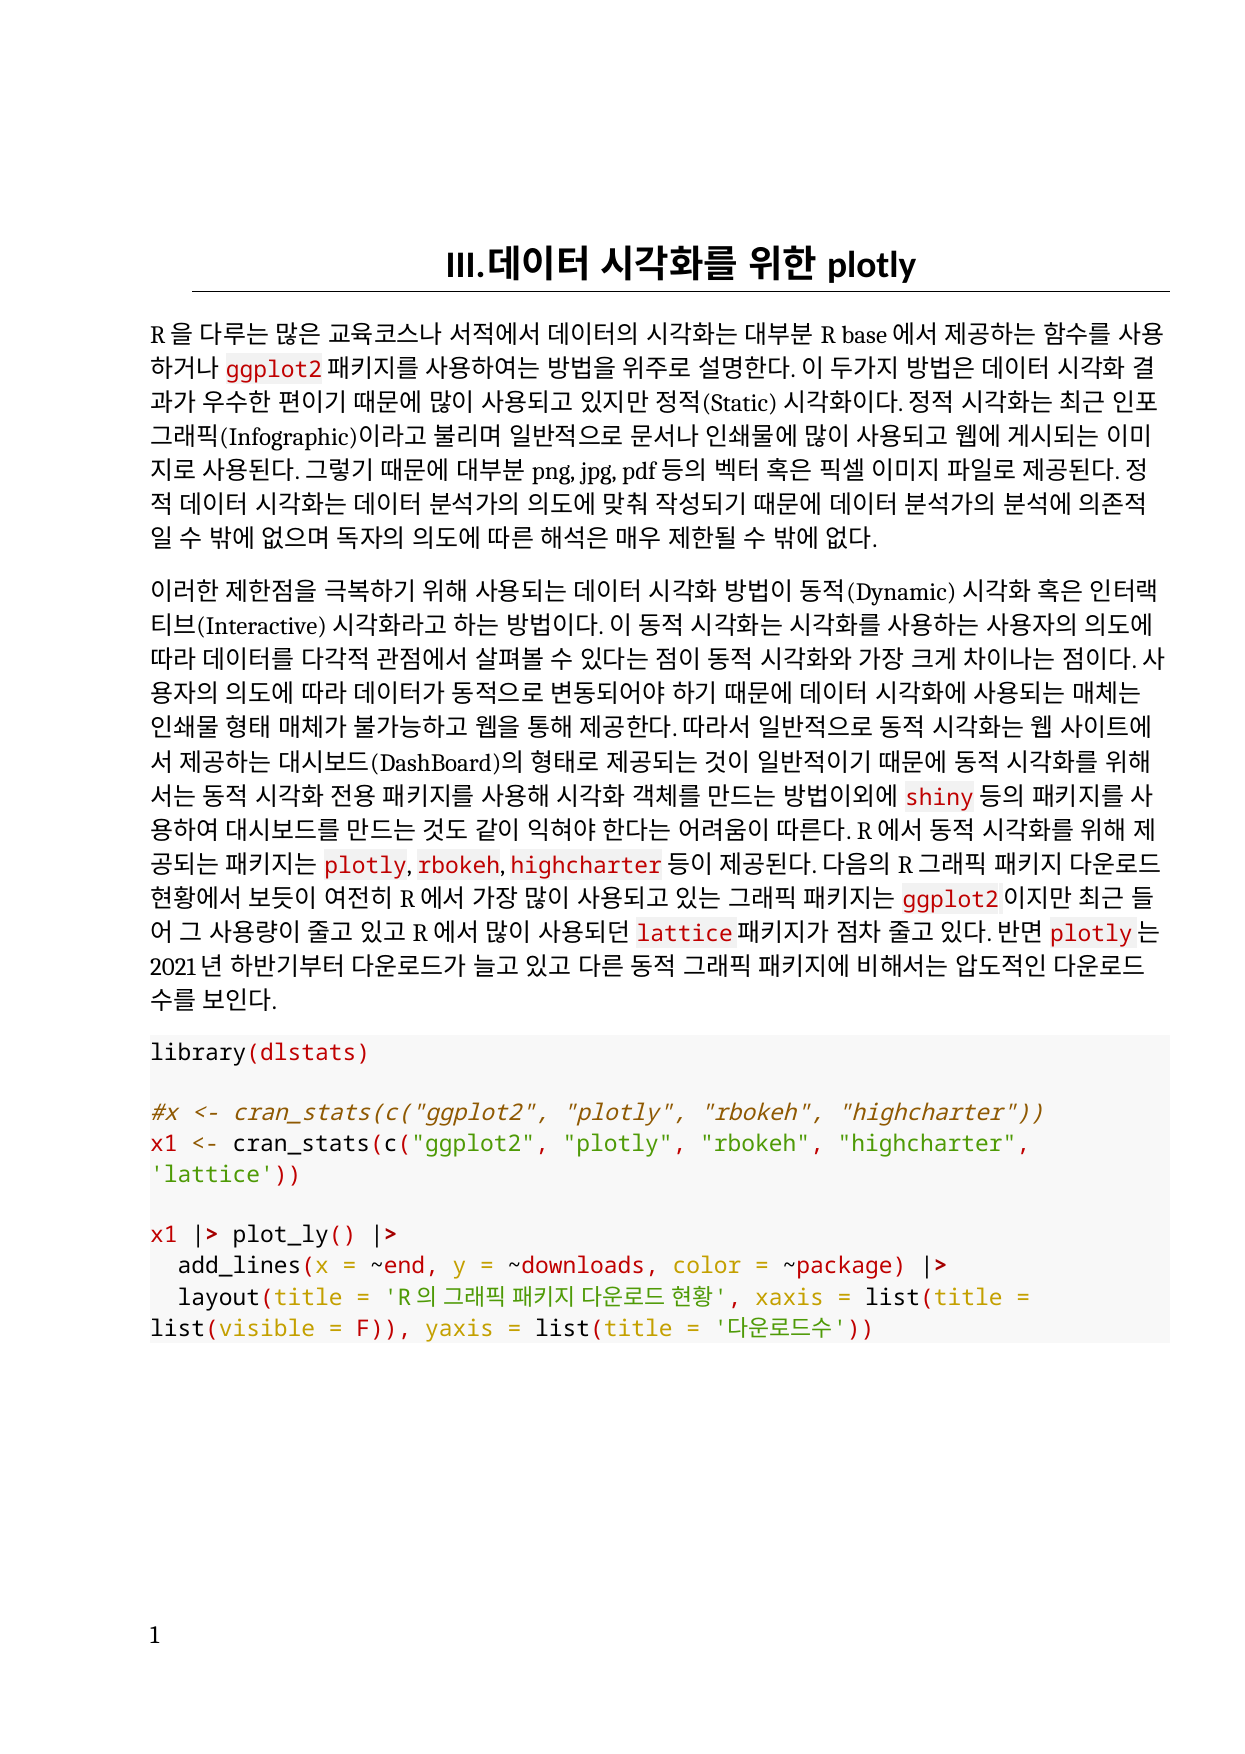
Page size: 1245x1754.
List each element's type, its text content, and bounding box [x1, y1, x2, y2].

text R을 다루는 많은 교육코스나 서적에서 데이터의 시각화는 대부분 R base에서 제공하는 함수를 사용하거나 ggplot2 패키지를 사용하여는 방법을 위주로 설명한다. 이 두가지 방법은 데이터 시각화 결과가 우수한 편이기 때문에 많이 사용되고 있지만 정적(Static) 시각화이다. 정적 시각화는 최근 인포그래픽(Infographic)이라고 불리며 일반적으로 문서나 인쇄물에 많이 사용되고 웹에 게시되는 이미지로 사용된다. 그렇기 때문에 대부분 png, jpg, pdf 등의 벡터 혹은 픽셀 이미지 파일로 제공된다. 정적 데이터 시각화는 데이터 분석가의 의도에 맞춰 작성되기 때문에 데이터 분석가의 분석에 의존적일 수 밖에 없으며 독자의 의도에 따른 해석은 매우 제한될 수 밖에 없다. [150, 317, 1170, 555]
title 데이터 시각화를 위한 plotly [192, 237, 1170, 291]
text library(dlstats) #x <- cran_stats(c("ggplot2", "plotly", "rbokeh", "highcharter")) x1 <- cran_stats(c("ggplot2", "plotly", "rbokeh", "highcharter", 'lattice')) x1 |> plot_ly() |> add_lines(x = ~end, y = ~downloads, color = ~package) |> layout(title = 'R의 그래픽 패키지 다운로드 현황', xaxis = list(title = list(visible = F)), yaxis = list(title = '다운로드수')) [150, 1035, 1170, 1343]
text 이러한 제한점을 극복하기 위해 사용되는 데이터 시각화 방법이 동적(Dynamic) 시각화 혹은 인터랙티브(Interactive) 시각화라고 하는 방법이다. 이 동적 시각화는 시각화를 사용하는 사용자의 의도에 따라 데이터를 다각적 관점에서 살펴볼 수 있다는 점이 동적 시각화와 가장 크게 차이나는 점이다. 사용자의 의도에 따라 데이터가 동적으로 변동되어야 하기 때문에 데이터 시각화에 사용되는 매체는 인쇄물 형태 매체가 불가능하고 웹을 통해 제공한다. 따라서 일반적으로 동적 시각화는 웹 사이트에서 제공하는 대시보드(DashBoard)의 형태로 제공되는 것이 일반적이기 때문에 동적 시각화를 위해서는 동적 시각화 전용 패키지를 사용해 시각화 객체를 만드는 방법이외에 shiny 등의 패키지를 사용하여 대시보드를 만드는 것도 같이 익혀야 한다는 어려움이 따른다. R에서 동적 시각화를 위해 제공되는 패키지는 plotly, rbokeh, highcharter 등이 제공된다. 다음의 R 그래픽 패키지 다운로드 현황에서 보듯이 여전히 R에서 가장 많이 사용되고 있는 그래픽 패키지는 ggplot2이지만 최근 들어 그 사용량이 줄고 있고 R에서 많이 사용되던 lattice패키지가 점차 줄고 있다. 반면 plotly는 2021년 하반기부터 다운로드가 늘고 있고 다른 동적 그래픽 패키지에 비해서는 압도적인 다운로드 수를 보인다. [150, 574, 1170, 1017]
